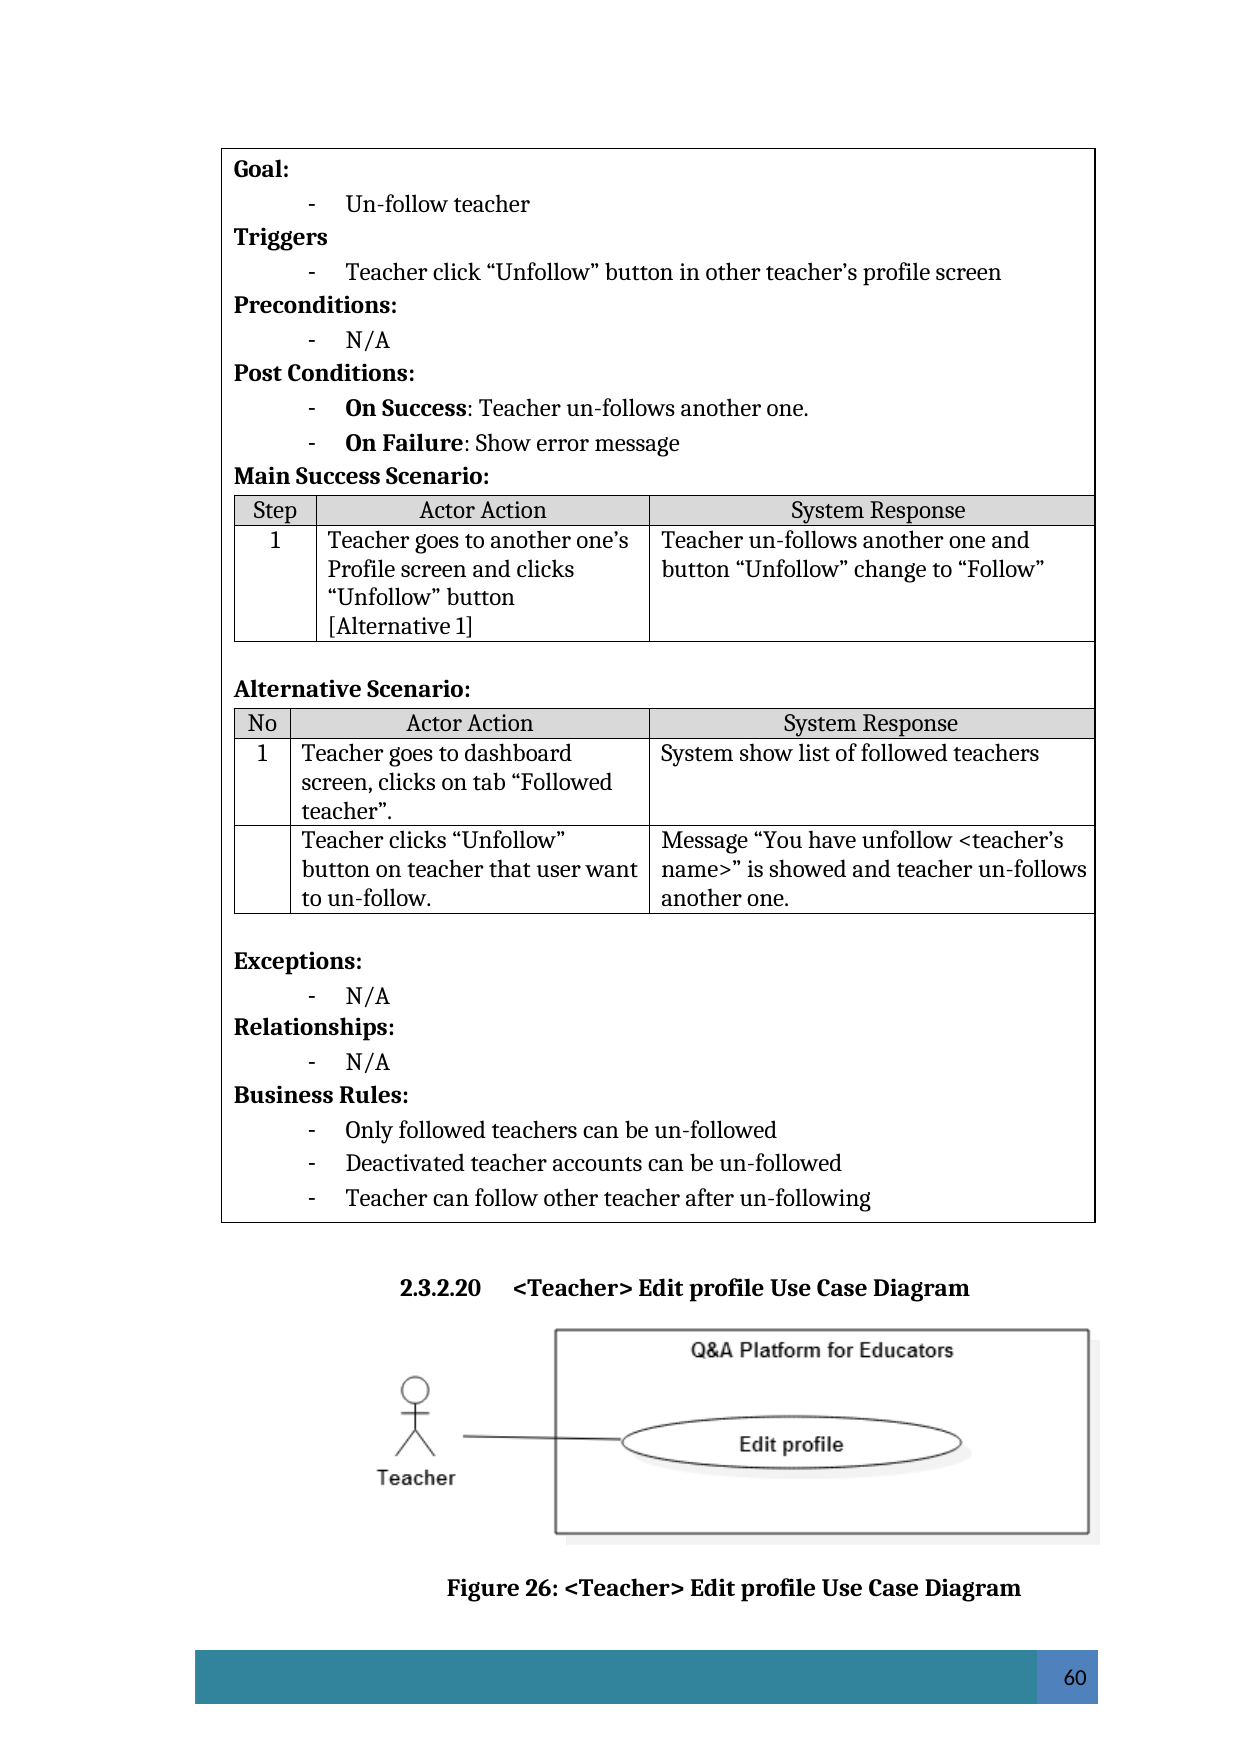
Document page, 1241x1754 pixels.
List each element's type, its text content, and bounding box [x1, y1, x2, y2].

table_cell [222, 149, 1094, 1222]
text Figure 26: <Teacher> Edit profile Use Case Diagram [372, 1574, 1122, 1602]
picture [354, 1315, 1103, 1549]
subtitle <Teacher> Edit profile Use Case Diagram [400, 1274, 1122, 1303]
